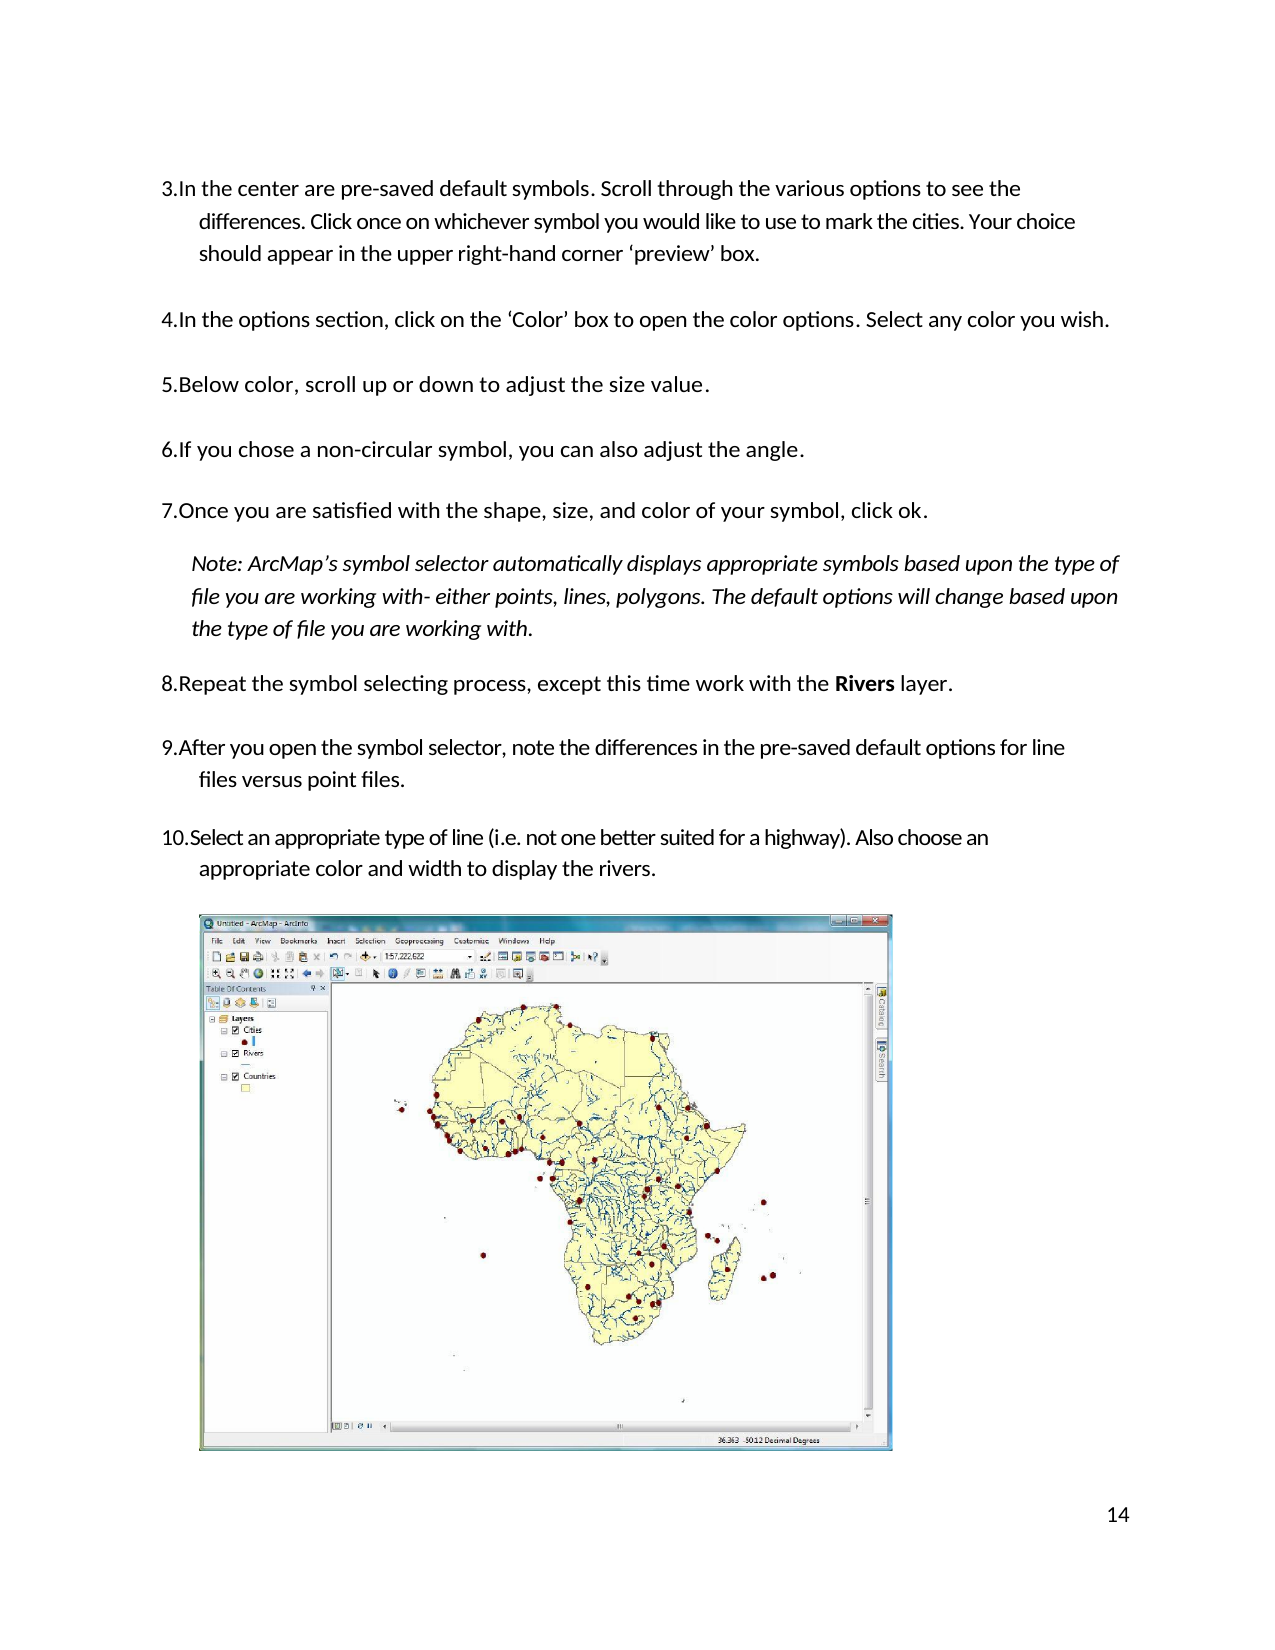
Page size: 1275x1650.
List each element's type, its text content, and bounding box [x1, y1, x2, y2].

list In the center are pre-saved default symbols. Scroll through the various options to see the differences. Click once on whichever symbol you would like to use to mark the cities. Your choice should appear in the upper right-hand corner ‘preview’ box. [161, 174, 1099, 267]
text Note: ArcMap’s symbol selector automatically displays appropriate symbols based upon the type of file you are working with- either points, lines, polygons. The default options will change based upon the type of file you are working with. [191, 549, 1122, 642]
list After you open the symbol selector, note the differences in the pre-saved default options for line files versus point files. [161, 733, 1099, 793]
list Repeat the symbol selecting process, except this time work with the Rivers layer. [161, 669, 1129, 697]
list Below color, scroll up or down to adjust the size value. [161, 370, 1129, 398]
list In the options section, click on the ‘Color’ box to open the color options. Select any color you wish. [161, 305, 1129, 333]
list If you chose a non-circular symbol, you can also adjust the angle. [161, 435, 1129, 463]
picture [198, 912, 894, 1451]
list Once you are satisfied with the shape, size, and color of your symbol, click ok. [161, 496, 1129, 524]
list Select an appropriate type of line (i.e. not one better suited for a highway). Also choose an appropriate color and width to display the rivers. [161, 823, 1039, 882]
